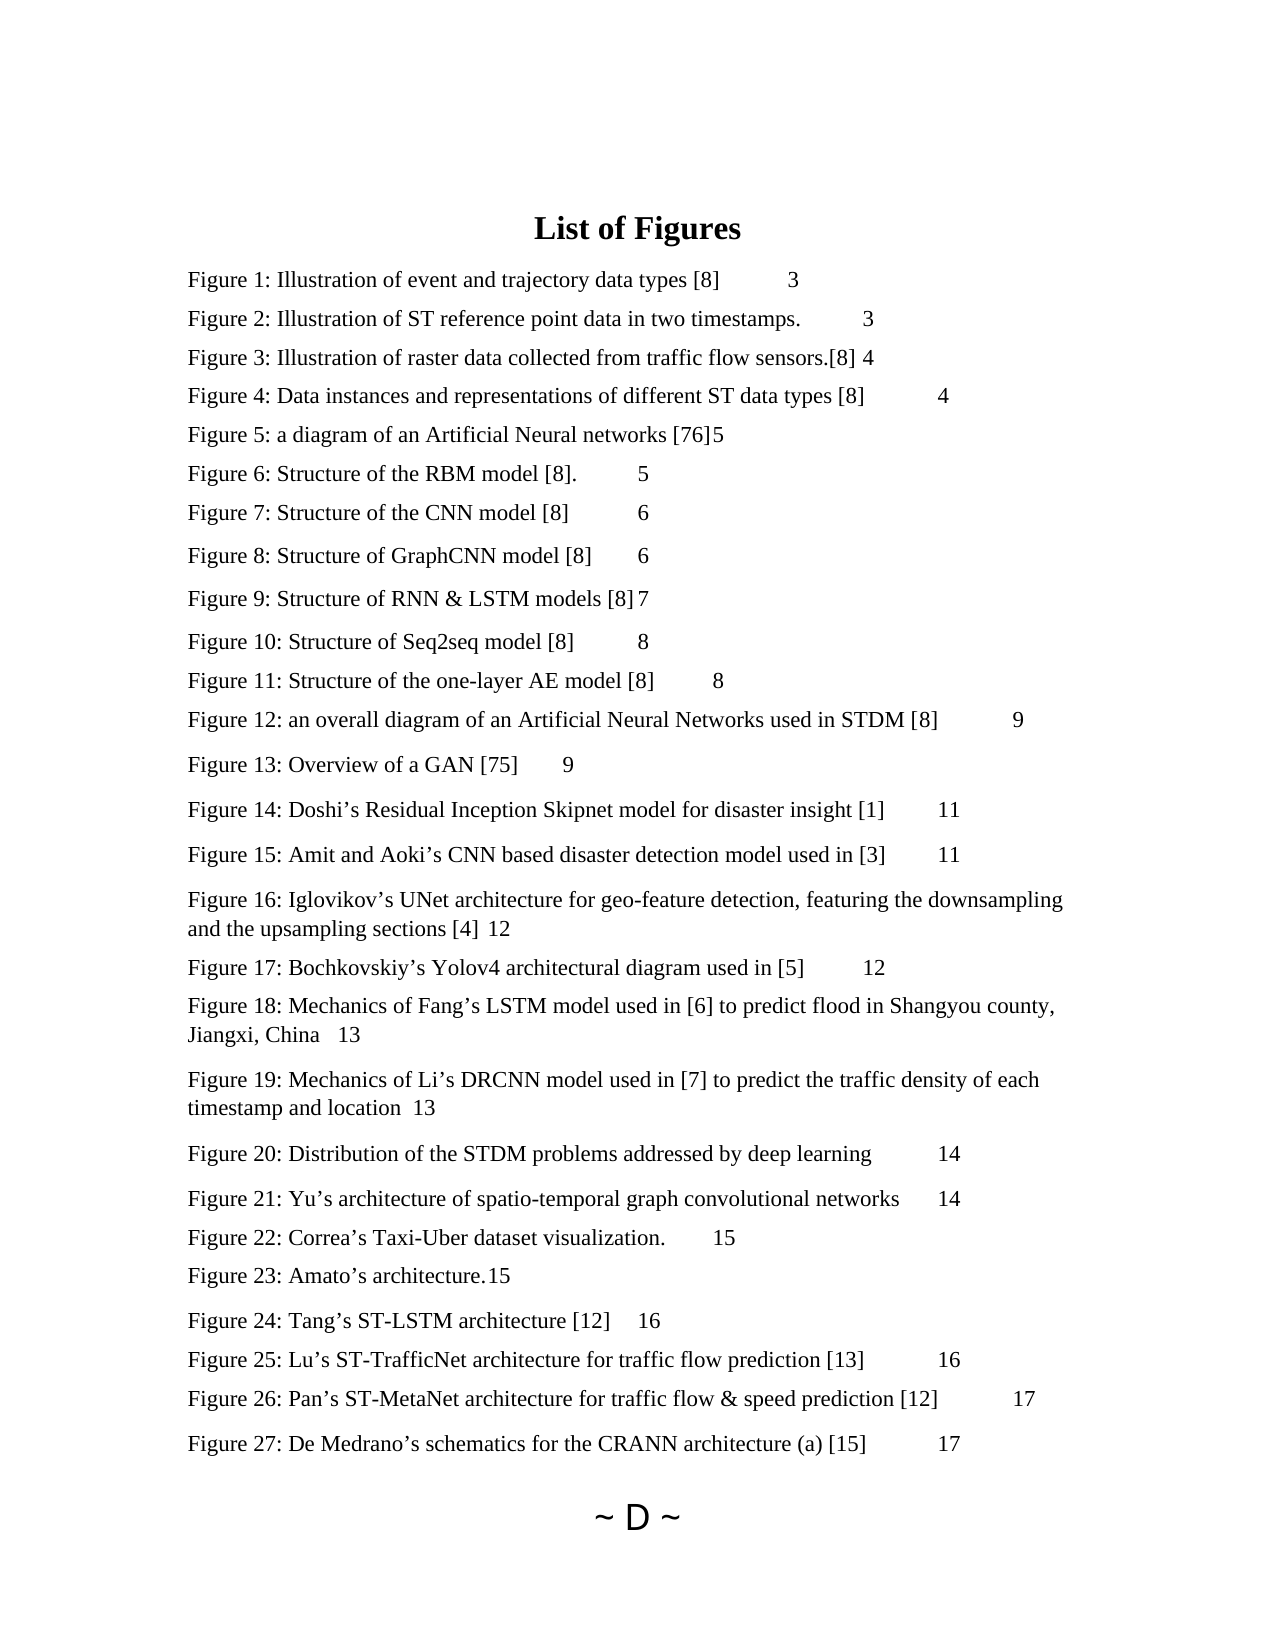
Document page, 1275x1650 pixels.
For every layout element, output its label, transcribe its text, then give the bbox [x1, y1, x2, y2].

text Figure 13: Overview of a GAN [75] 9 [187, 751, 1087, 777]
text Figure 17: Bochkovskiy’s Yolov4 architectural diagram used in [5] 12 [187, 954, 1087, 980]
text Figure 26: Pan’s ST-MetaNet architecture for traffic flow & speed prediction [12] 17 [187, 1385, 1087, 1412]
text Figure 3: Illustration of raster data collected from traffic flow sensors.[8] 4 [187, 344, 1087, 370]
text Figure 10: Structure of Seq2seq model [8] 8 [187, 628, 1087, 654]
text Figure 8: Structure of GraphCNN model [8] 6 [187, 542, 1087, 568]
text Figure 23: Amato’s architecture. 15 [187, 1262, 1087, 1289]
text Figure 21: Yu’s architecture of spatio-temporal graph convolutional networks 14 [187, 1185, 1087, 1211]
text Figure 4: Data instances and representations of different ST data types [8] 4 [187, 383, 1087, 409]
text Figure 25: Lu’s ST-TrafficNet architecture for traffic flow prediction [13] 16 [187, 1346, 1087, 1373]
text Figure 2: Illustration of ST reference point data in two timestamps. 3 [187, 305, 1087, 331]
text Figure 12: an overall diagram of an Artificial Neural Networks used in STDM [8] 9 [187, 706, 1087, 732]
text Figure 27: De Medrano’s schematics for the CRANN architecture (a) [15] 17 [187, 1430, 1087, 1457]
text Figure 1: Illustration of event and trajectory data types [8] 3 [187, 266, 1087, 292]
text List of Figures [187, 208, 1087, 246]
text Figure 14: Doshi’s Residual Inception Skipnet model for disaster insight [1] 11 [187, 796, 1087, 822]
text Figure 16: Iglovikov’s UNet architecture for geo-feature detection, featuring the downsampling and the upsampling sections [4] 12 [187, 886, 1087, 941]
text Figure 7: Structure of the CNN model [8] 6 [187, 499, 1087, 526]
text Figure 6: Structure of the RBM model [8]. 5 [187, 460, 1087, 487]
text Figure 20: Distribution of the STDM problems addressed by deep learning 14 [187, 1139, 1087, 1166]
text Figure 9: Structure of RNN & LSTM models [8] 7 [187, 585, 1087, 612]
text Figure 18: Mechanics of Fang’s LSTM model used in [6] to predict flood in Shangyou county, Jiangxi, China 13 [187, 992, 1087, 1047]
text Figure 5: a diagram of an Artificial Neural networks [76] 5 [187, 421, 1087, 448]
text Figure 11: Structure of the one-layer AE model [8] 8 [187, 667, 1087, 693]
text Figure 24: Tang’s ST-LSTM architecture [12] 16 [187, 1307, 1087, 1334]
text Figure 15: Amit and Aoki’s CNN based disaster detection model used in [3] 11 [187, 841, 1087, 868]
text Figure 19: Mechanics of Li’s DRCNN model used in [7] to predict the traffic density of each timestamp and location 13 [187, 1066, 1087, 1121]
text Figure 22: Correa’s Taxi-Uber dataset visualization. 15 [187, 1223, 1087, 1250]
